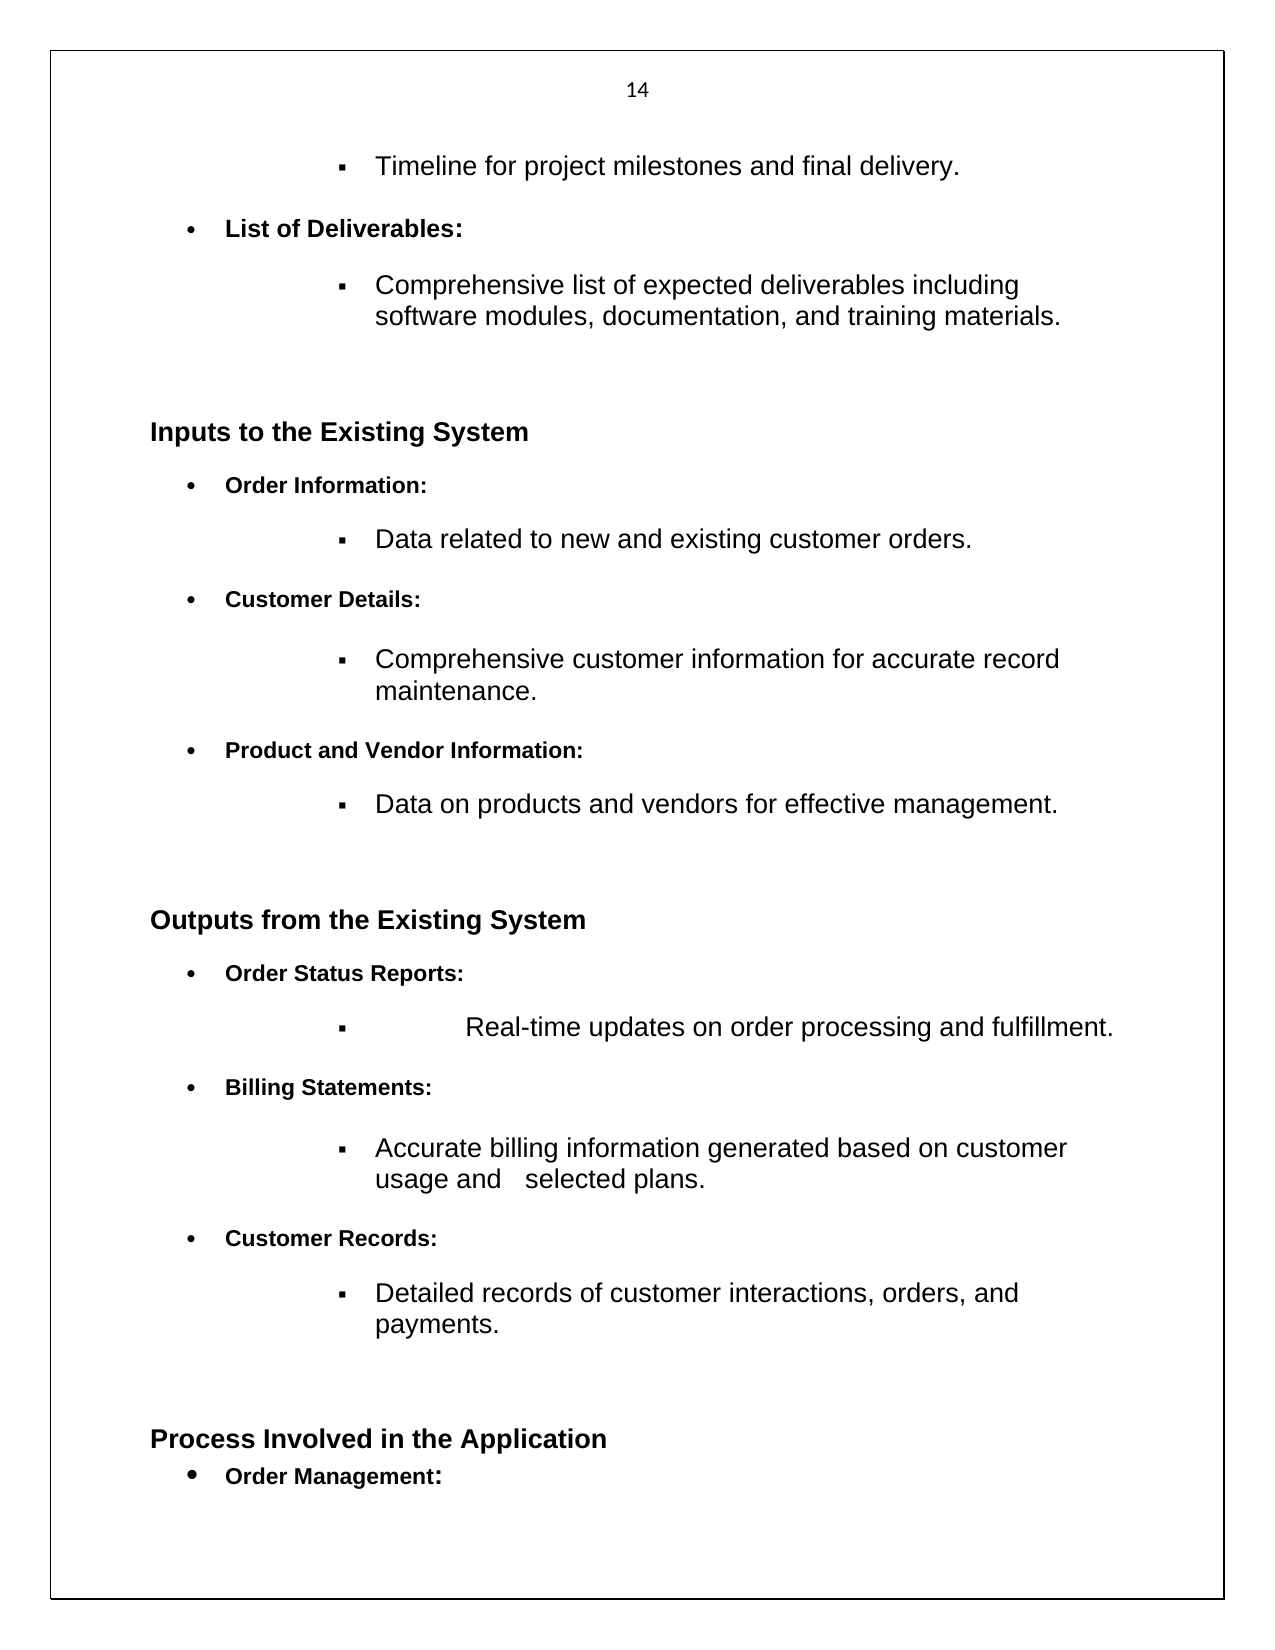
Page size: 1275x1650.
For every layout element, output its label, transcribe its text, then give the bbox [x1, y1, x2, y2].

list Data related to new and existing customer orders. [337, 523, 1124, 586]
list Billing Statements: [187, 1074, 1124, 1100]
text Outputs from the Existing System [150, 904, 1124, 935]
list Real-time updates on order processing and fulfillment. [337, 1011, 1124, 1074]
list List of Deliverables: [187, 212, 1124, 244]
list Customer Details: [187, 586, 1124, 612]
list Order Management: [187, 1459, 1124, 1491]
list Timeline for project milestones and final delivery. [337, 150, 1124, 212]
list Detailed records of customer interactions, orders, and payments. [337, 1277, 1124, 1398]
list Customer Records: [187, 1225, 1124, 1252]
text Inputs to the Existing System [150, 416, 1124, 447]
list Comprehensive list of expected deliverables including software modules, documentation, and training materials. [337, 269, 1124, 391]
list Data on products and vendors for effective management. [337, 788, 1124, 879]
list Order Status Reports: [187, 960, 1124, 986]
list Product and Vendor Information: [187, 737, 1124, 763]
list Comprehensive customer information for accurate record maintenance. [337, 643, 1124, 737]
text Process Involved in the Application [150, 1423, 1124, 1455]
list Accurate billing information generated based on customer usage and selected plans. [337, 1132, 1124, 1225]
list Order Information: [187, 472, 1124, 498]
